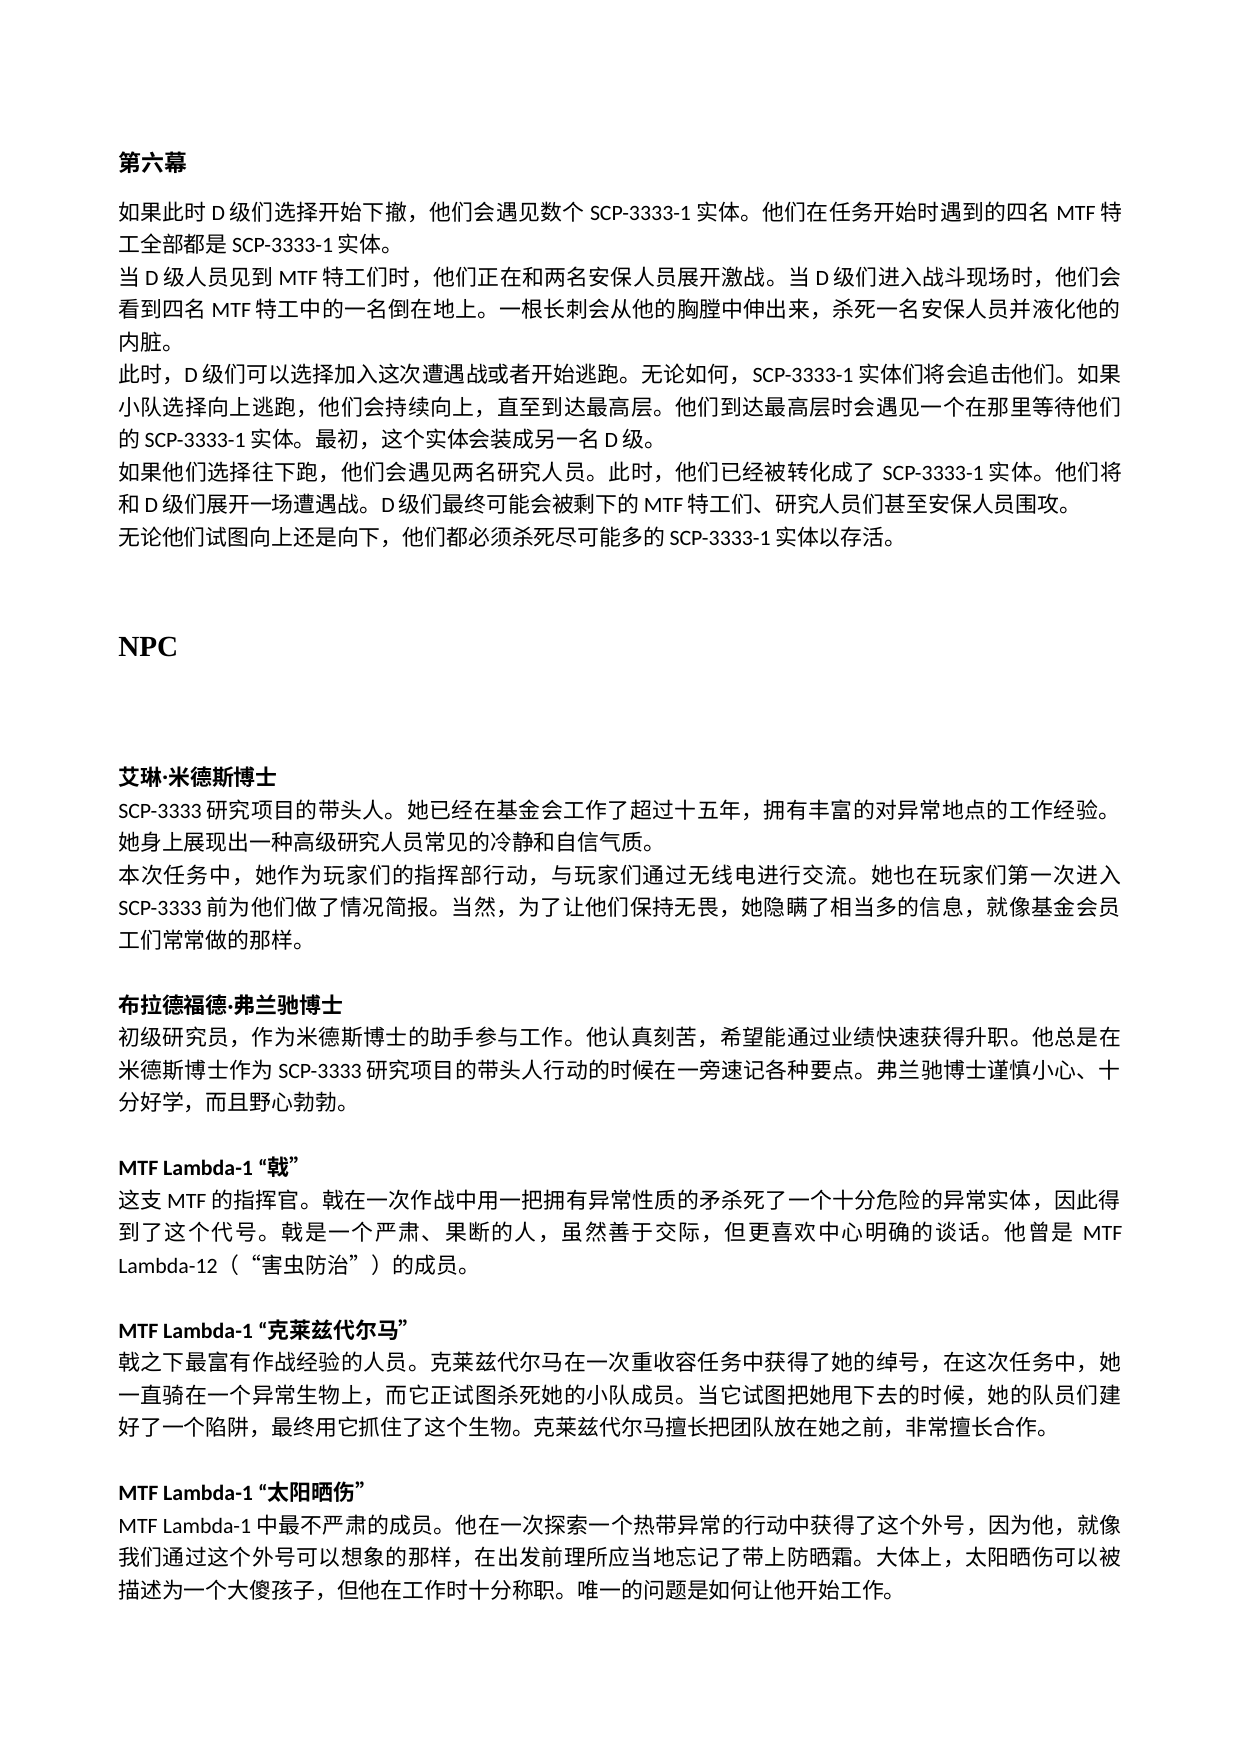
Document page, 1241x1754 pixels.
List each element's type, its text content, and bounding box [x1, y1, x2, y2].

text 如果此时D级们选择开始下撤，他们会遇见数个SCP-3333-1实体。他们在任务开始时遇到的四名MTF特工全部都是SCP-3333-1实体。 [118, 194, 1122, 259]
text 这支MTF的指挥官。戟在一次作战中用一把拥有异常性质的矛杀死了一个十分危险的异常实体，因此得到了这个代号。戟是一个严肃、果断的人，虽然善于交际，但更喜欢中心明确的谈话。他曾是MTF Lambda-12（“害虫防治”）的成员。 [118, 1182, 1122, 1280]
text MTF Lambda-1 “太阳晒伤” [118, 1475, 1122, 1507]
text 第六幕 [118, 129, 1122, 194]
text 戟之下最富有作战经验的人员。克莱兹代尔马在一次重收容任务中获得了她的绰号，在这次任务中，她一直骑在一个异常生物上，而它正试图杀死她的小队成员。当它试图把她甩下去的时候，她的队员们建好了一个陷阱，最终用它抓住了这个生物。克莱兹代尔马擅长把团队放在她之前，非常擅长合作。 [118, 1345, 1122, 1442]
text MTF Lambda-1中最不严肃的成员。他在一次探索一个热带异常的行动中获得了这个外号，因为他，就像我们通过这个外号可以想象的那样，在出发前理所应当地忘记了带上防晒霜。大体上，太阳晒伤可以被描述为一个大傻孩子，但他在工作时十分称职。唯一的问题是如何让他开始工作。 [118, 1507, 1122, 1605]
text 布拉德福德·弗兰驰博士 [118, 987, 1122, 1020]
text 此时，D级们可以选择加入这次遭遇战或者开始逃跑。无论如何，SCP-3333-1实体们将会追击他们。如果小队选择向上逃跑，他们会持续向上，直至到达最高层。他们到达最高层时会遇见一个在那里等待他们的SCP-3333-1实体。最初，这个实体会装成另一名D级。 [118, 357, 1122, 454]
text MTF Lambda-1 “克莱兹代尔马” [118, 1312, 1122, 1345]
text 无论他们试图向上还是向下，他们都必须杀死尽可能多的SCP-3333-1实体以存活。 [118, 519, 1122, 552]
text 本次任务中，她作为玩家们的指挥部行动，与玩家们通过无线电进行交流。她也在玩家们第一次进入SCP-3333前为他们做了情况简报。当然，为了让他们保持无畏，她隐瞒了相当多的信息，就像基金会员工们常常做的那样。 [118, 857, 1122, 955]
text 当D级人员见到MTF特工们时，他们正在和两名安保人员展开激战。当D级们进入战斗现场时，他们会看到四名MTF特工中的一名倒在地上。一根长刺会从他的胸膛中伸出来，杀死一名安保人员并液化他的内脏。 [118, 259, 1122, 357]
text 如果他们选择往下跑，他们会遇见两名研究人员。此时，他们已经被转化成了SCP-3333-1实体。他们将和D级们展开一场遭遇战。D级们最终可能会被剩下的MTF特工们、研究人员们甚至安保人员围攻。 [118, 454, 1122, 519]
list NPC [118, 614, 1122, 679]
text 初级研究员，作为米德斯博士的助手参与工作。他认真刻苦，希望能通过业绩快速获得升职。他总是在米德斯博士作为SCP-3333研究项目的带头人行动的时候在一旁速记各种要点。弗兰驰博士谨慎小心、十分好学，而且野心勃勃。 [118, 1020, 1122, 1117]
text SCP-3333研究项目的带头人。她已经在基金会工作了超过十五年，拥有丰富的对异常地点的工作经验。她身上展现出一种高级研究人员常见的冷静和自信气质。 [118, 792, 1122, 857]
text 艾琳·米德斯博士 [118, 760, 1122, 792]
text MTF Lambda-1 “戟” [118, 1150, 1122, 1182]
